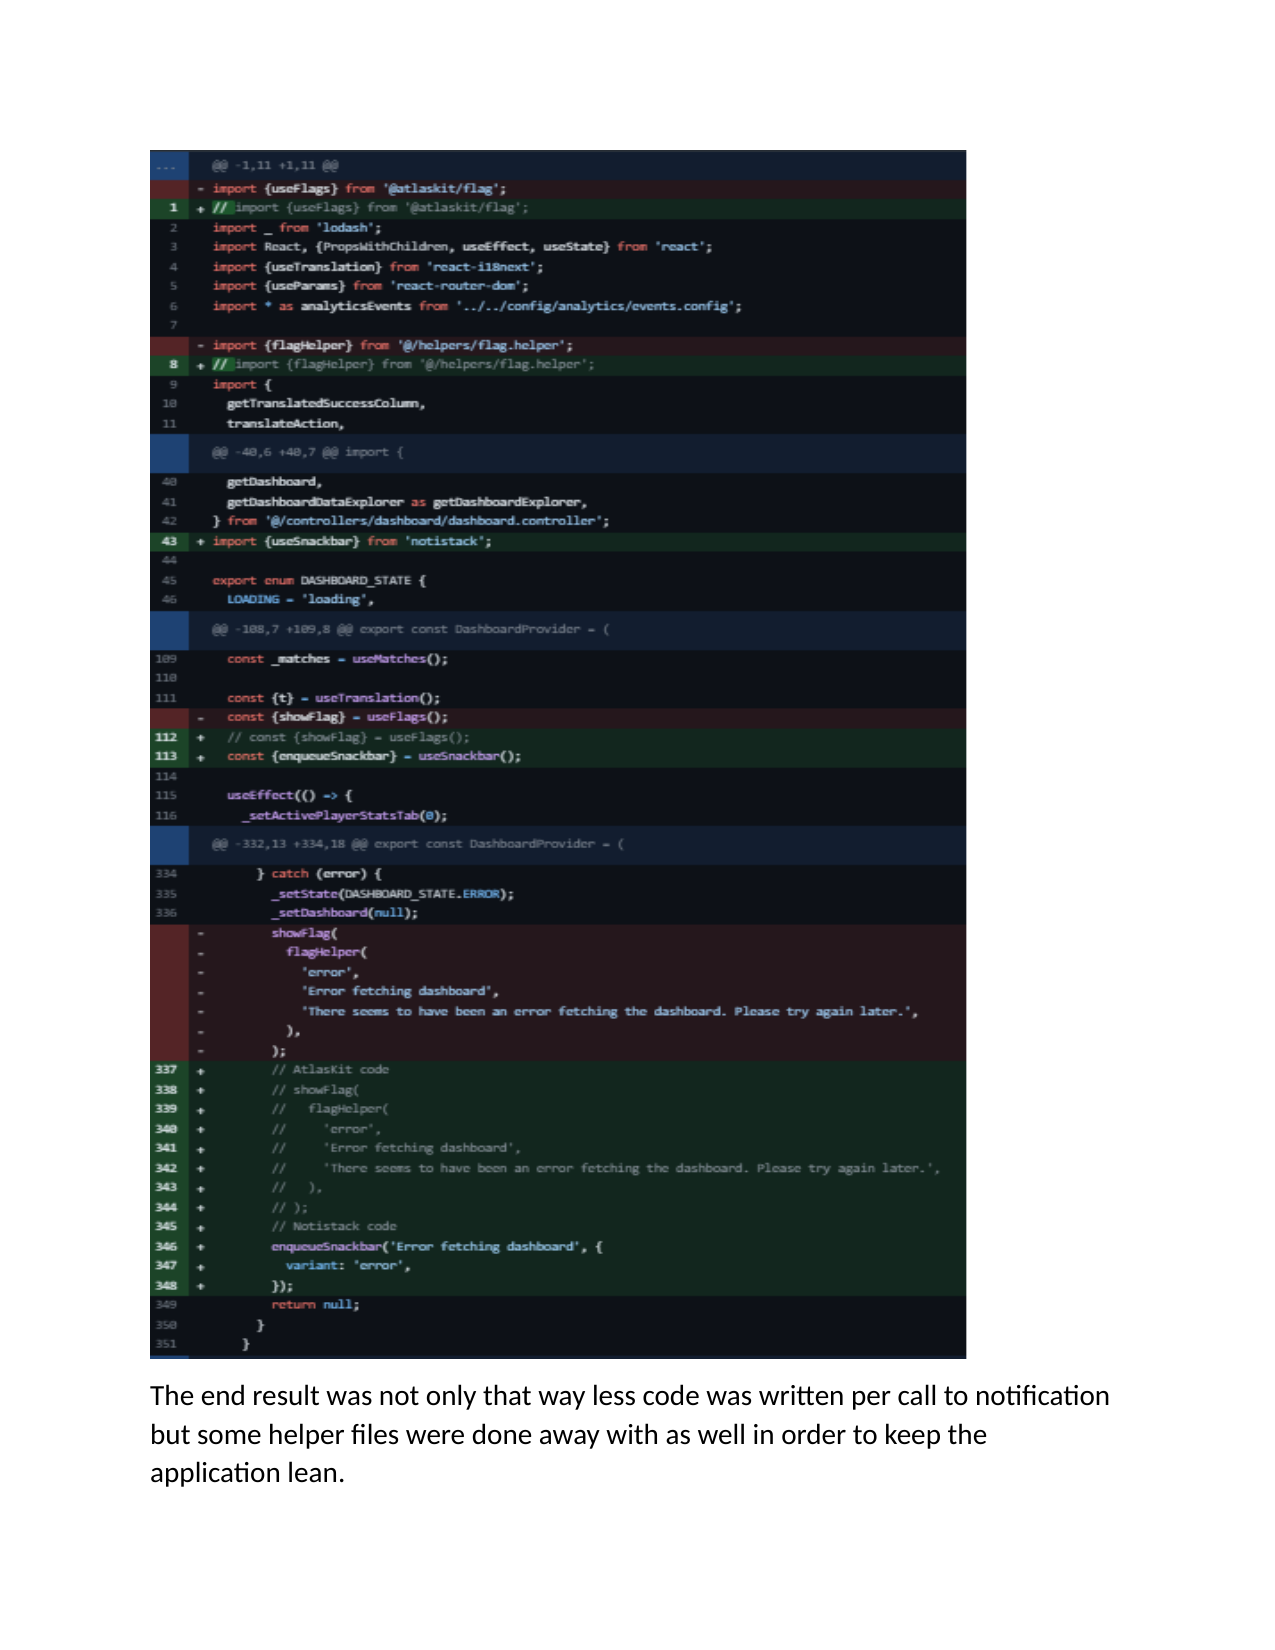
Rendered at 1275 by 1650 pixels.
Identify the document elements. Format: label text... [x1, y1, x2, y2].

text The end result was not only that way less code was written per call to notification but some helper files were done away with as well in order to keep the application lean. [150, 1377, 1125, 1490]
picture [150, 150, 967, 1359]
